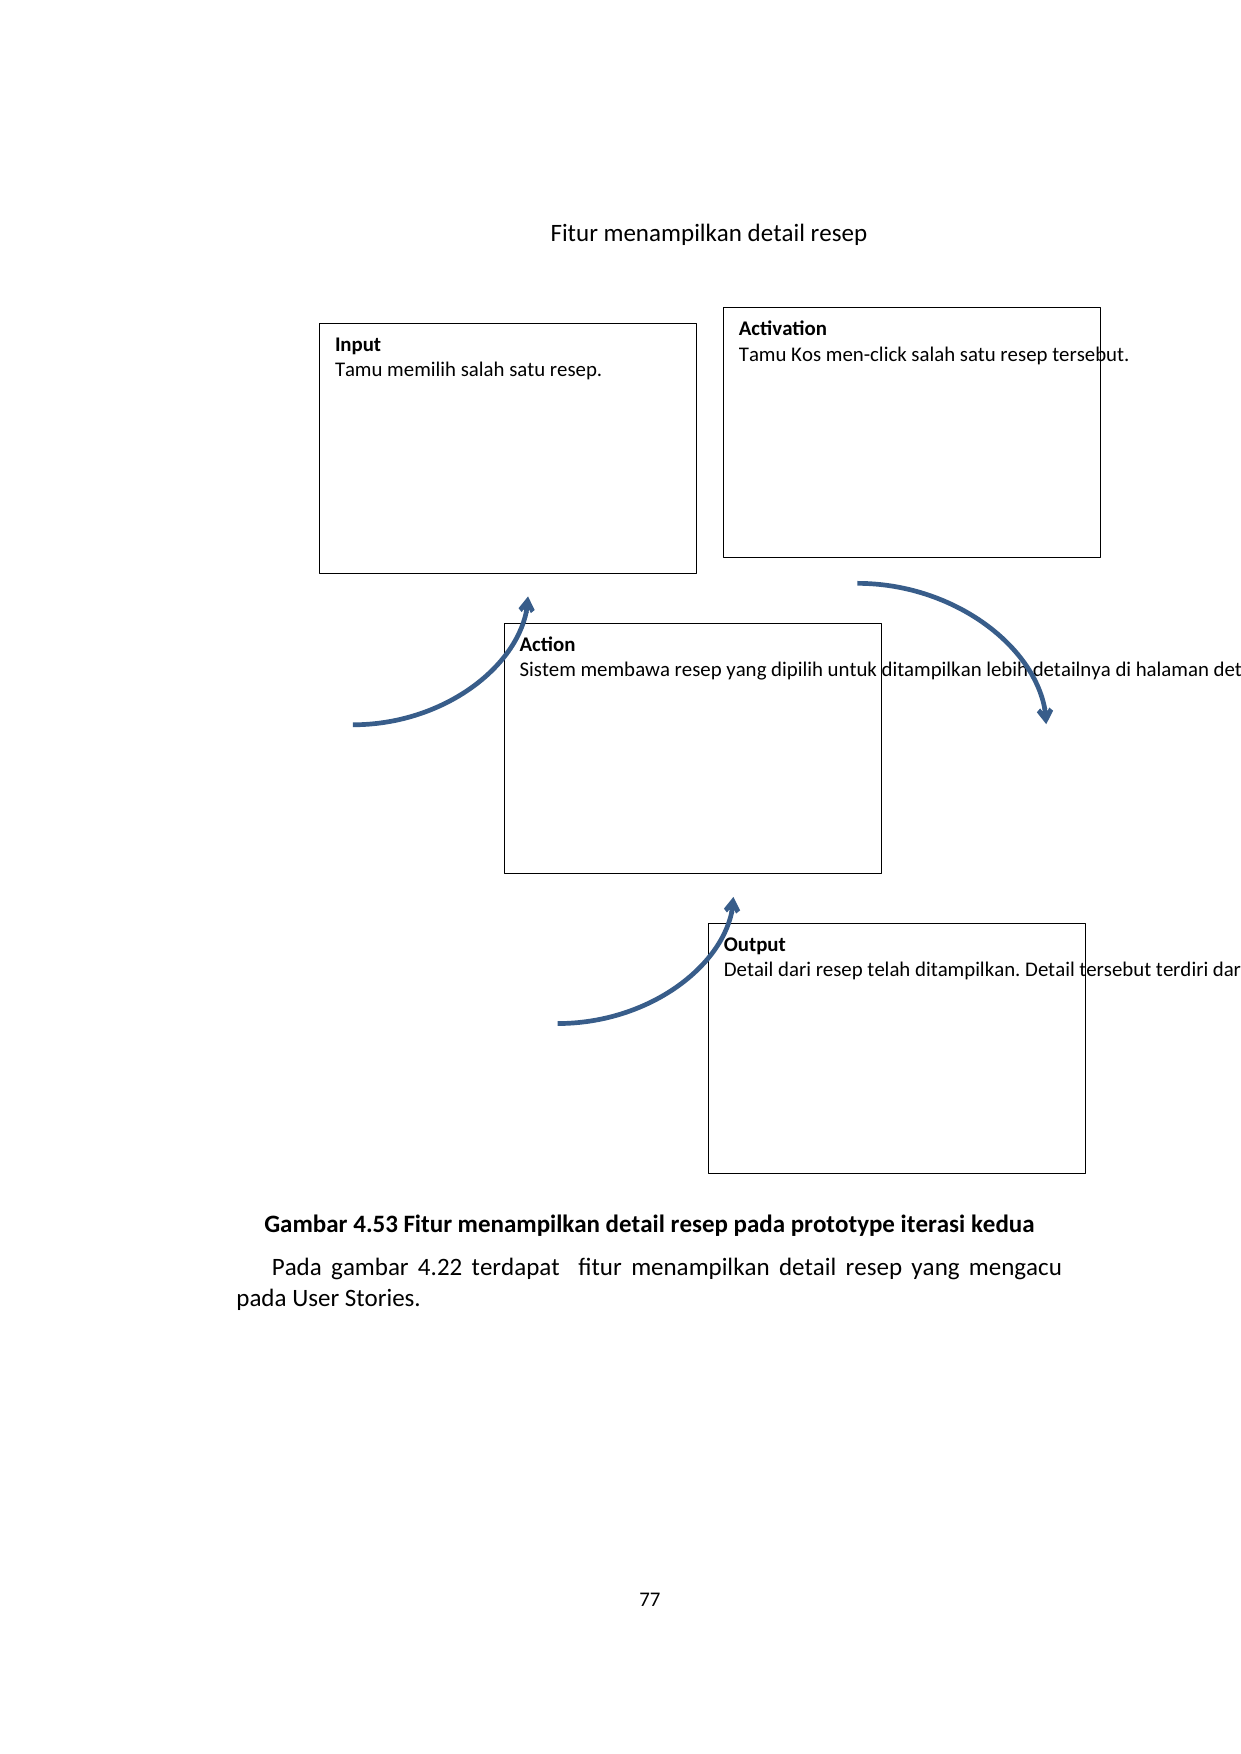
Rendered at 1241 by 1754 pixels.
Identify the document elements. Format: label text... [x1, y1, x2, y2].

text Pada gambar 4.22 terdapat fitur menampilkan detail resep yang mengacu pada User Stories. [236, 1252, 1063, 1313]
